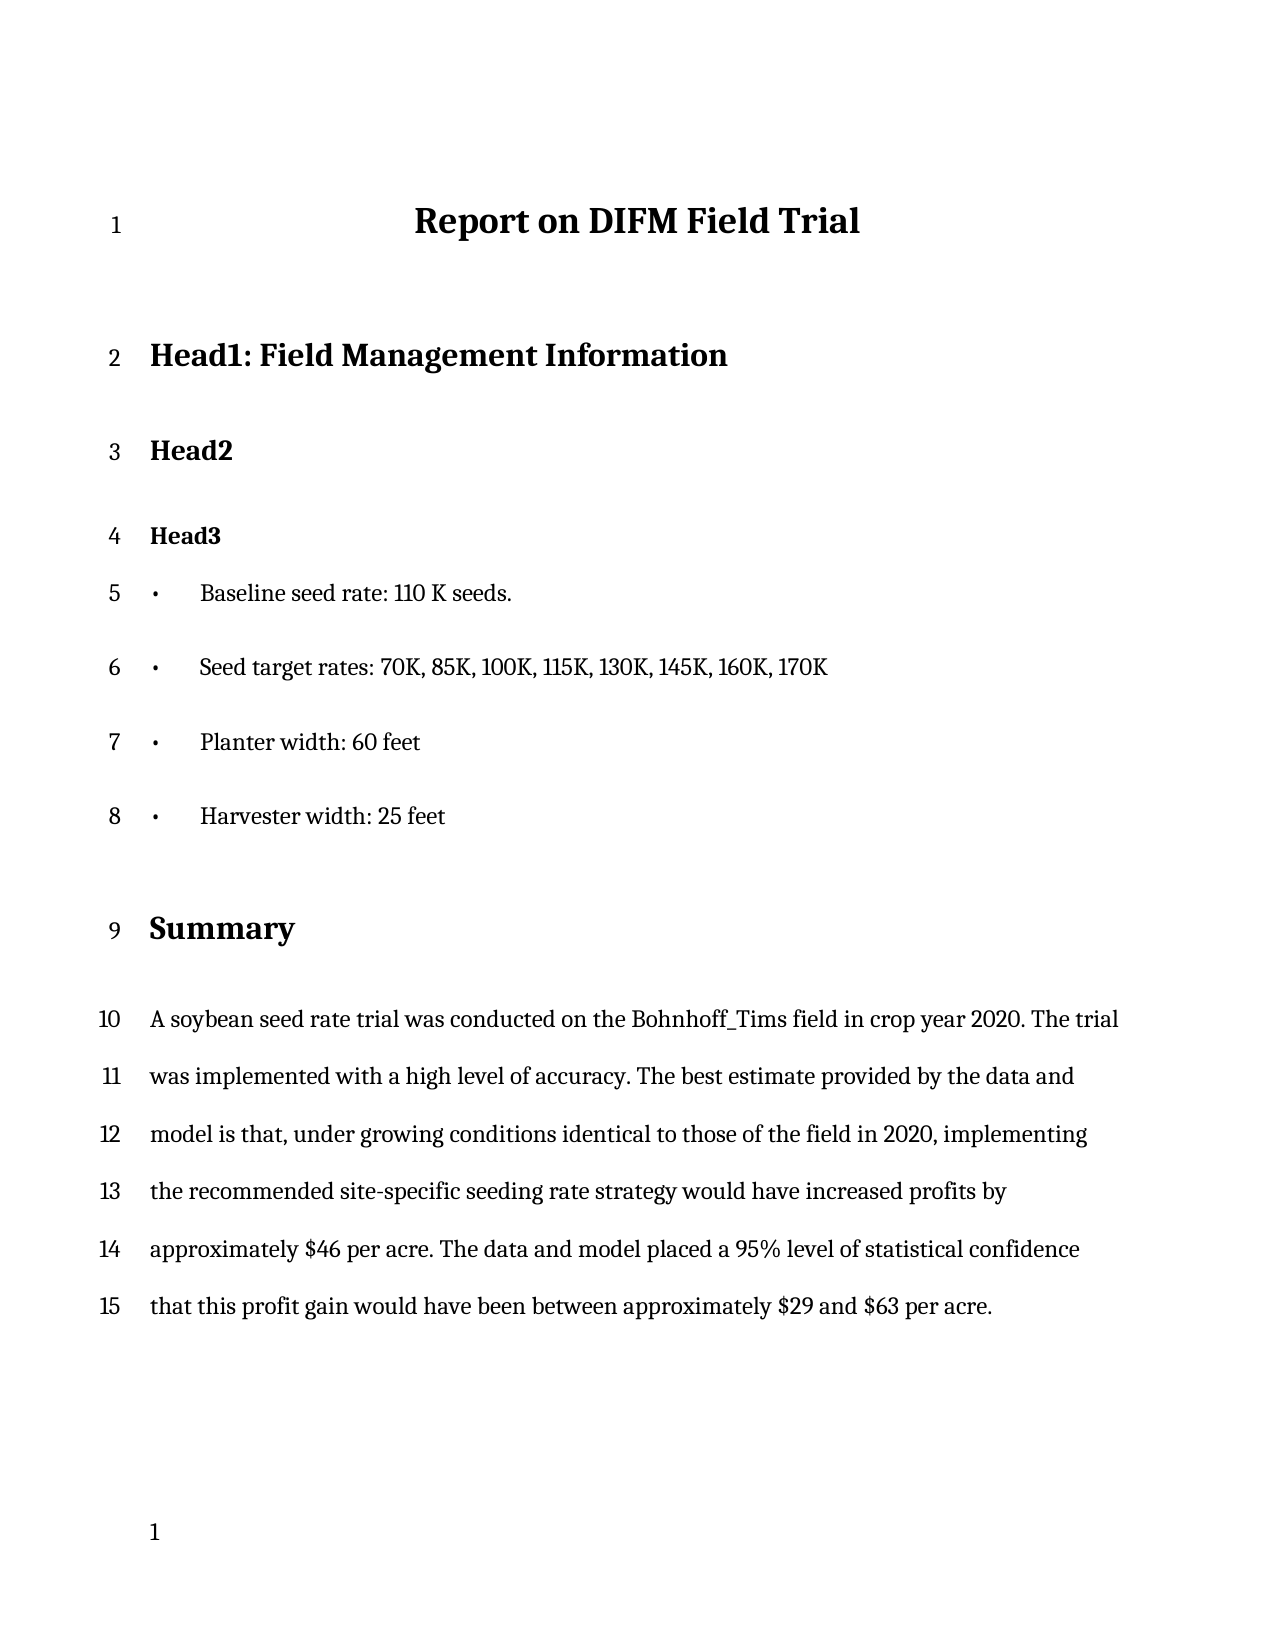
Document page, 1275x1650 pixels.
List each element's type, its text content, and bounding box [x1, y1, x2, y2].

title Report on DIFM Field Trial [150, 200, 1125, 243]
subtitle Head3 [150, 522, 1125, 550]
list Harvester width: 25 feet [150, 802, 1125, 830]
subtitle Head2 [150, 434, 1125, 467]
subtitle Summary [150, 909, 1125, 947]
subtitle Head1: Field Management Information [150, 336, 1125, 374]
list Planter width: 60 feet [150, 727, 1125, 756]
text A soybean seed rate trial was conducted on the Bohnhoff_Tims field in crop year 2020. The trial was implemented with a high level of accuracy. The best estimate provided by the data and model is that, under growing conditions identical to those of the field in 2020, implementing the recommended site-specific seeding rate strategy would have increased profits by approximately $46 per acre. The data and model placed a 95% level of statistical confidence that this profit gain would have been between approximately $29 and $63 per acre. [150, 1004, 1125, 1321]
list Baseline seed rate: 110 K seeds. [150, 579, 1125, 608]
list Seed target rates: 70K, 85K, 100K, 115K, 130K, 145K, 160K, 170K [150, 653, 1125, 682]
